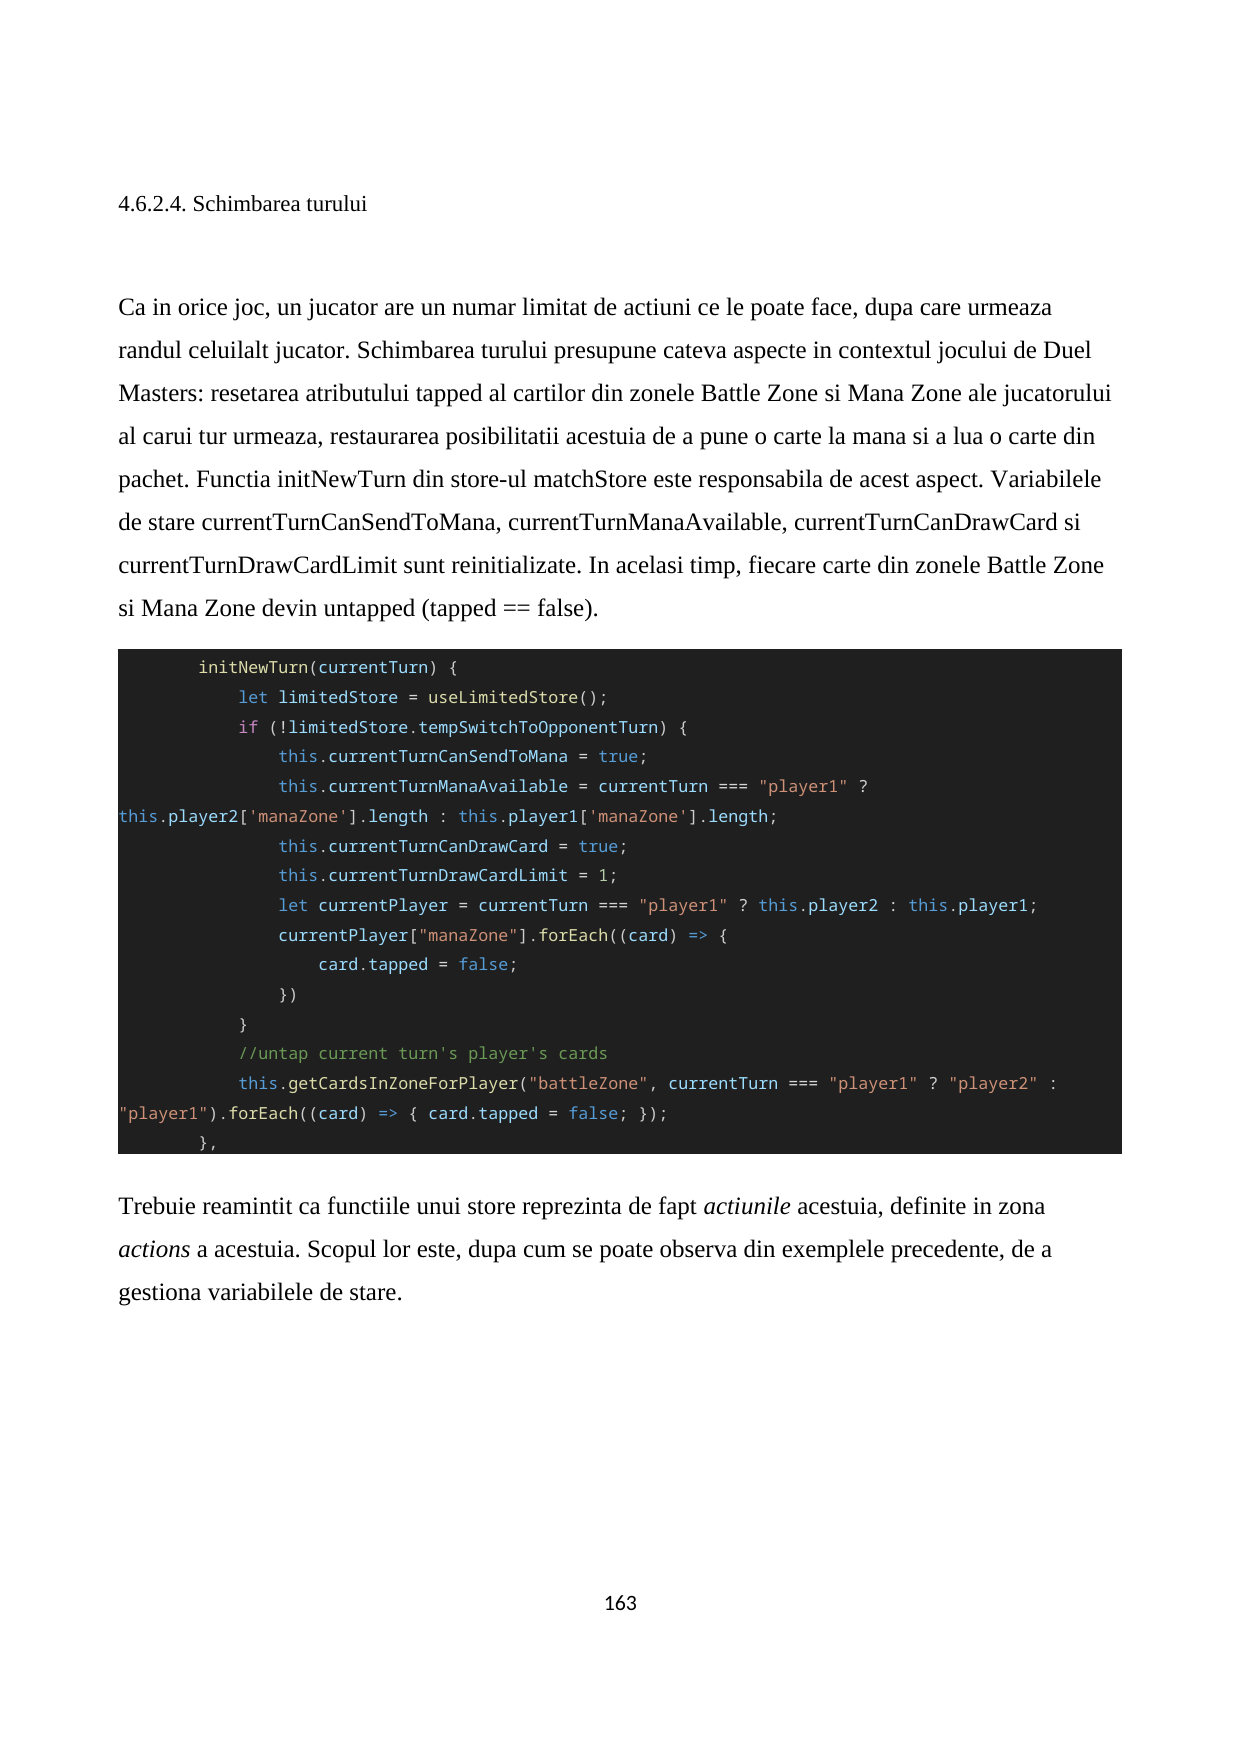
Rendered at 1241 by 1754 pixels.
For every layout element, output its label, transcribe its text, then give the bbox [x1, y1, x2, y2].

text } [118, 1005, 1122, 1035]
text currentPlayer["manaZone"].forEach((card) => { [118, 916, 1122, 946]
text this.currentTurnCanSendToMana = true; [118, 738, 1122, 768]
text card.tapped = false; [118, 946, 1122, 976]
text 4.6.2.4. Schimbarea turului [118, 189, 1122, 216]
text Ca in orice joc, un jucator are un numar limitat de actiuni ce le poate face, dupa care urmeaza randul celuilalt jucator. Schimbarea turului presupune cateva aspecte in contextul jocului de Duel Masters: resetarea atributului tapped al cartilor din zonele Battle Zone si Mana Zone ale jucatorului al carui tur urmeaza, restaurarea posibilitatii acestuia de a pune o carte la mana si a lua o carte din pachet. Functia initNewTurn din store-ul matchStore este responsabila de acest aspect. Variabilele de stare currentTurnCanSendToMana, currentTurnManaAvailable, currentTurnCanDrawCard si currentTurnDrawCardLimit sunt reinitializate. In acelasi timp, fiecare carte din zonele Battle Zone si Mana Zone devin untapped (tapped == false). [118, 292, 1122, 622]
text let currentPlayer = currentTurn === "player1" ? this.player2 : this.player1; [118, 887, 1122, 916]
text let limitedStore = useLimitedStore(); [118, 679, 1122, 708]
text }, [118, 1124, 1122, 1154]
text this.currentTurnManaAvailable = currentTurn === "player1" ? this.player2['manaZone'].length : this.player1['manaZone'].length; [118, 768, 1122, 827]
text this.currentTurnCanDrawCard = true; [118, 827, 1122, 857]
text this.currentTurnDrawCardLimit = 1; [118, 857, 1122, 887]
text //untap current turn's player's cards [118, 1035, 1122, 1065]
text if (!limitedStore.tempSwitchToOpponentTurn) { [118, 708, 1122, 738]
text initNewTurn(currentTurn) { [118, 649, 1122, 679]
text this.getCardsInZoneForPlayer("battleZone", currentTurn === "player1" ? "player2" : "player1").forEach((card) => { card.tapped = false; }); [118, 1065, 1122, 1124]
text Trebuie reamintit ca functiile unui store reprezinta de fapt actiunile acestuia, definite in zona actions a acestuia. Scopul lor este, dupa cum se poate observa din exemplele precedente, de a gestiona variabilele de stare. [118, 1191, 1122, 1306]
text }) [118, 976, 1122, 1005]
